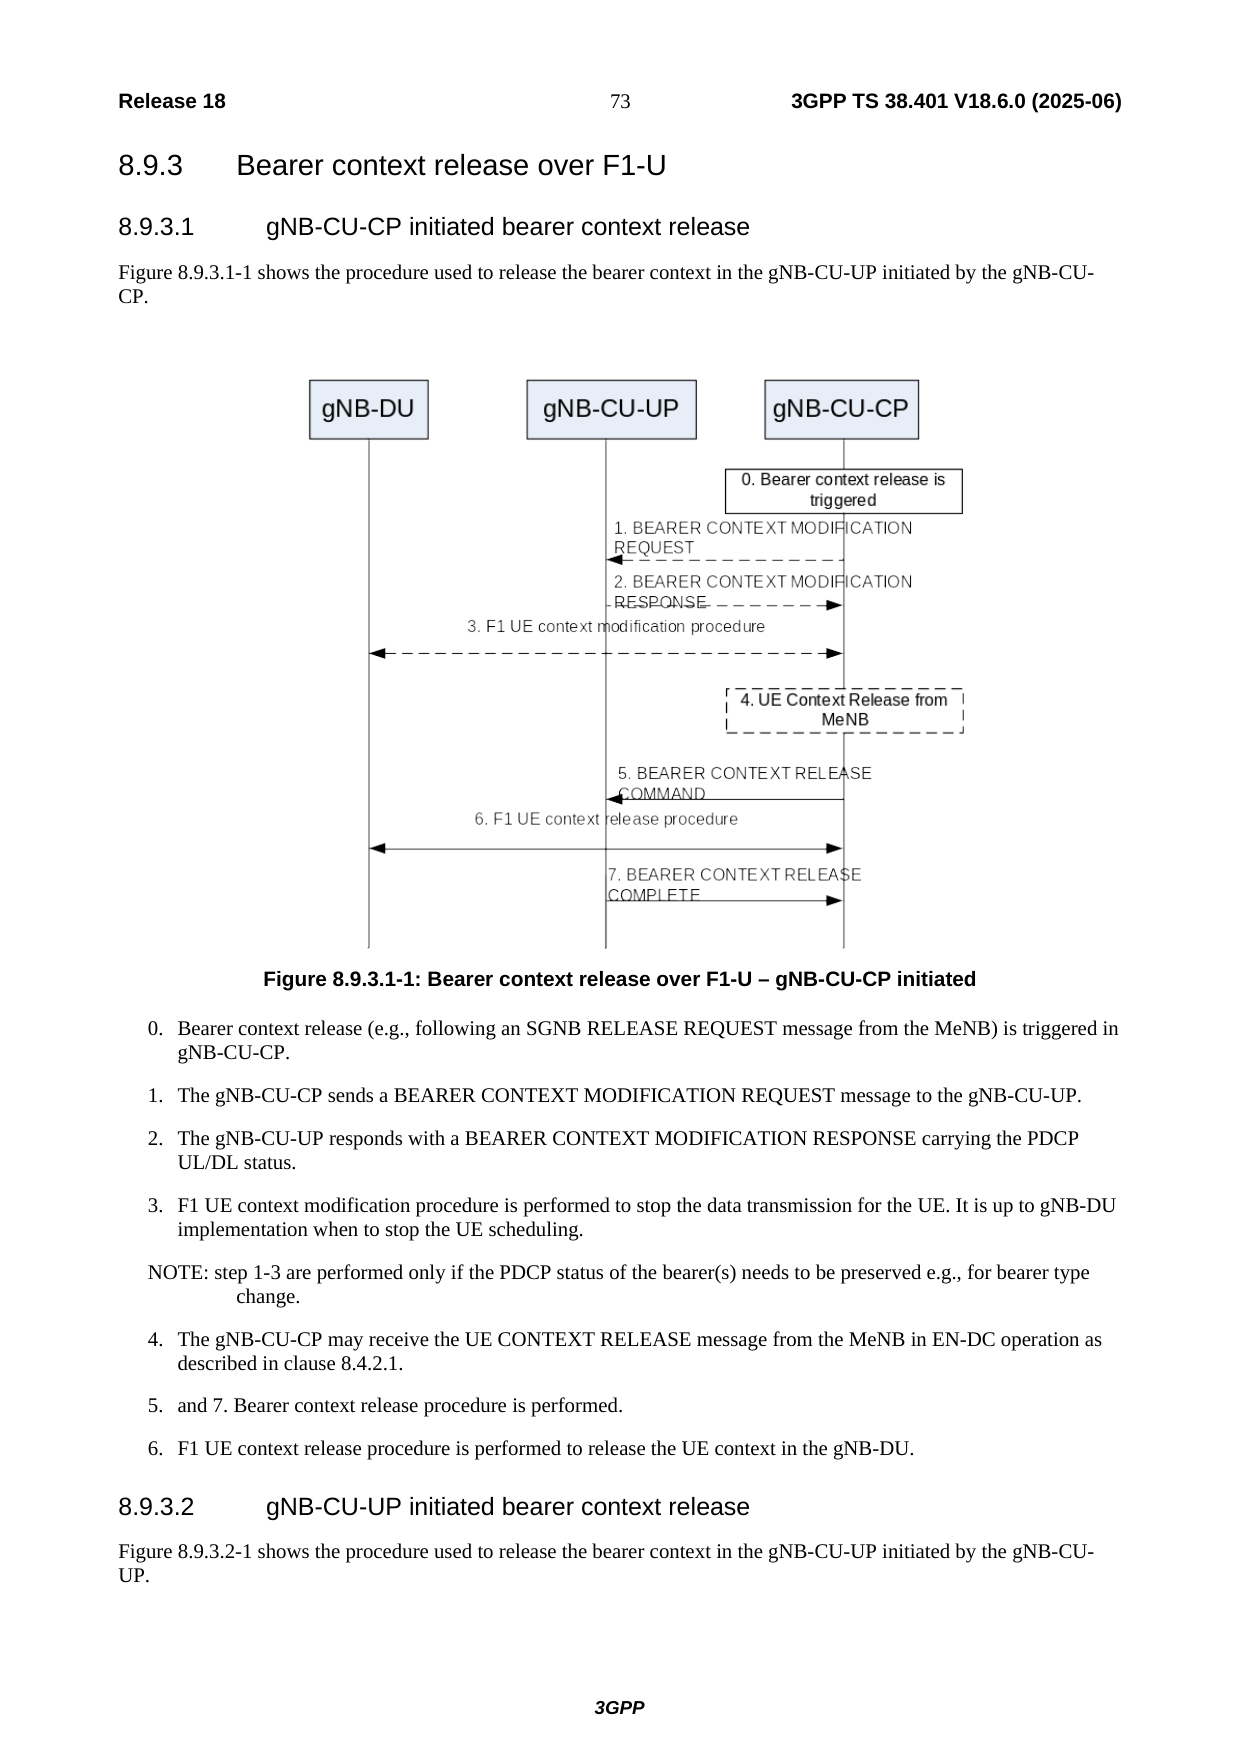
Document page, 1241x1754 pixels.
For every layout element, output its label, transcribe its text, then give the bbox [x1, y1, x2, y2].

text NOTE: step 1-3 are performed only if the PDCP status of the bearer(s) needs to be preserved e.g., for bearer type change. [148, 1260, 1122, 1308]
text Figure 8.9.3.2-1 shows the procedure used to release the bearer context in the gNB-CU-UP initiated by the gNB-CU-UP. [118, 1539, 1122, 1587]
text 5. and 7. Bearer context release procedure is performed. [148, 1393, 1122, 1417]
subtitle 8.9.3 Bearer context release over F1-U [118, 147, 1122, 181]
text Figure 8.9.3.1-1 shows the procedure used to release the bearer context in the gNB-CU-UP initiated by the gNB-CU-CP. [118, 260, 1122, 308]
text 2. The gNB-CU-UP responds with a BEARER CONTEXT MODIFICATION RESPONSE carrying the PDCP UL/DL status. [148, 1126, 1122, 1174]
text 3. F1 UE context modification procedure is performed to stop the data transmission for the UE. It is up to gNB-DU implementation when to stop the UE scheduling. [148, 1193, 1122, 1241]
text 4. The gNB-CU-CP may receive the UE CONTEXT RELEASE message from the MeNB in EN-DC operation as described in clause 8.4.2.1. [148, 1327, 1122, 1375]
text 1. The gNB-CU-CP sends a BEARER CONTEXT MODIFICATION REQUEST message to the gNB-CU-UP. [148, 1083, 1122, 1107]
text 6. F1 UE context release procedure is performed to release the UE context in the gNB-DU. [148, 1436, 1122, 1460]
text 0. Bearer context release (e.g., following an SGNB RELEASE REQUEST message from the MeNB) is triggered in gNB-CU-CP. [148, 1016, 1122, 1064]
subtitle 8.9.3.1 gNB-CU-CP initiated bearer context release [118, 212, 1122, 241]
text Figure 8.9.3.1-1: Bearer context release over F1-U – gNB-CU-CP initiated [118, 967, 1122, 991]
subtitle 8.9.3.2 gNB-CU-UP initiated bearer context release [118, 1492, 1122, 1520]
